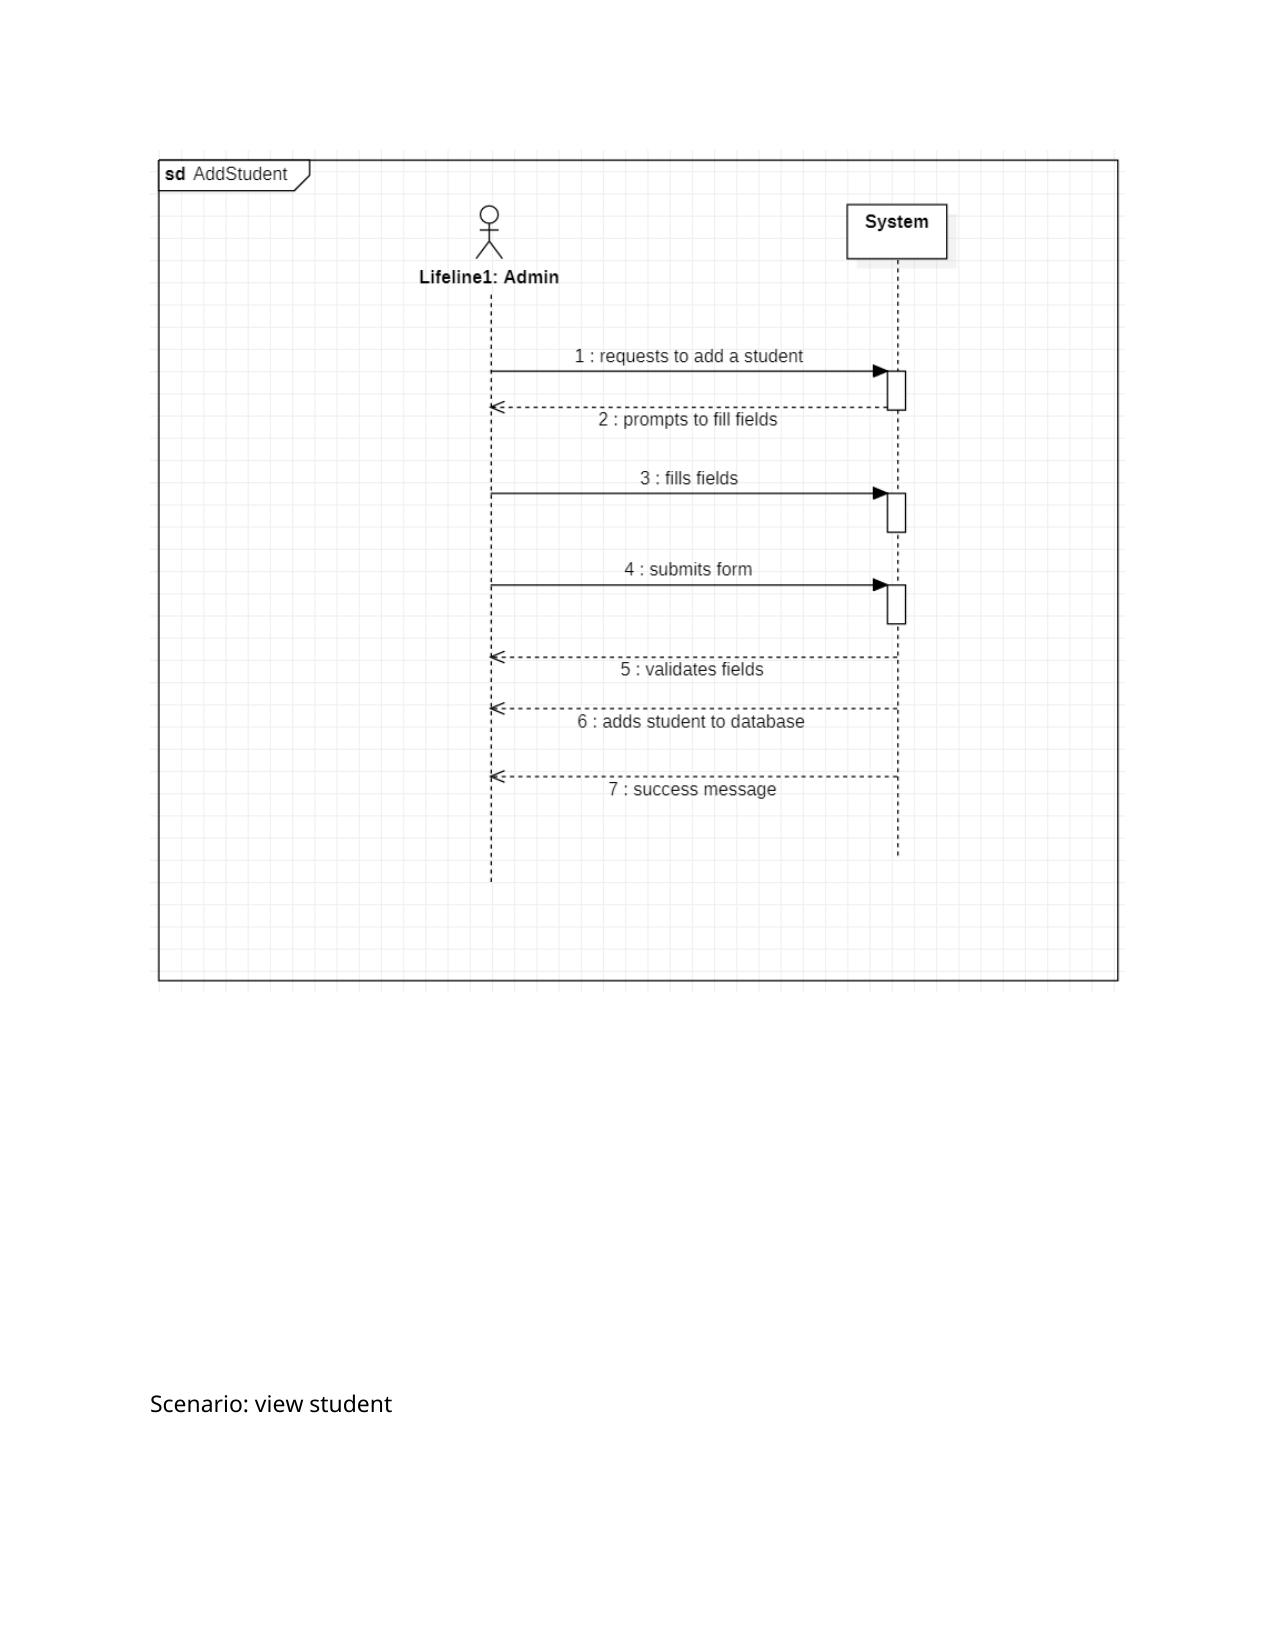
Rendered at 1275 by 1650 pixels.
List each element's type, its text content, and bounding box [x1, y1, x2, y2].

subtitle Scenario: view student [150, 1388, 1125, 1419]
picture [150, 150, 1125, 992]
